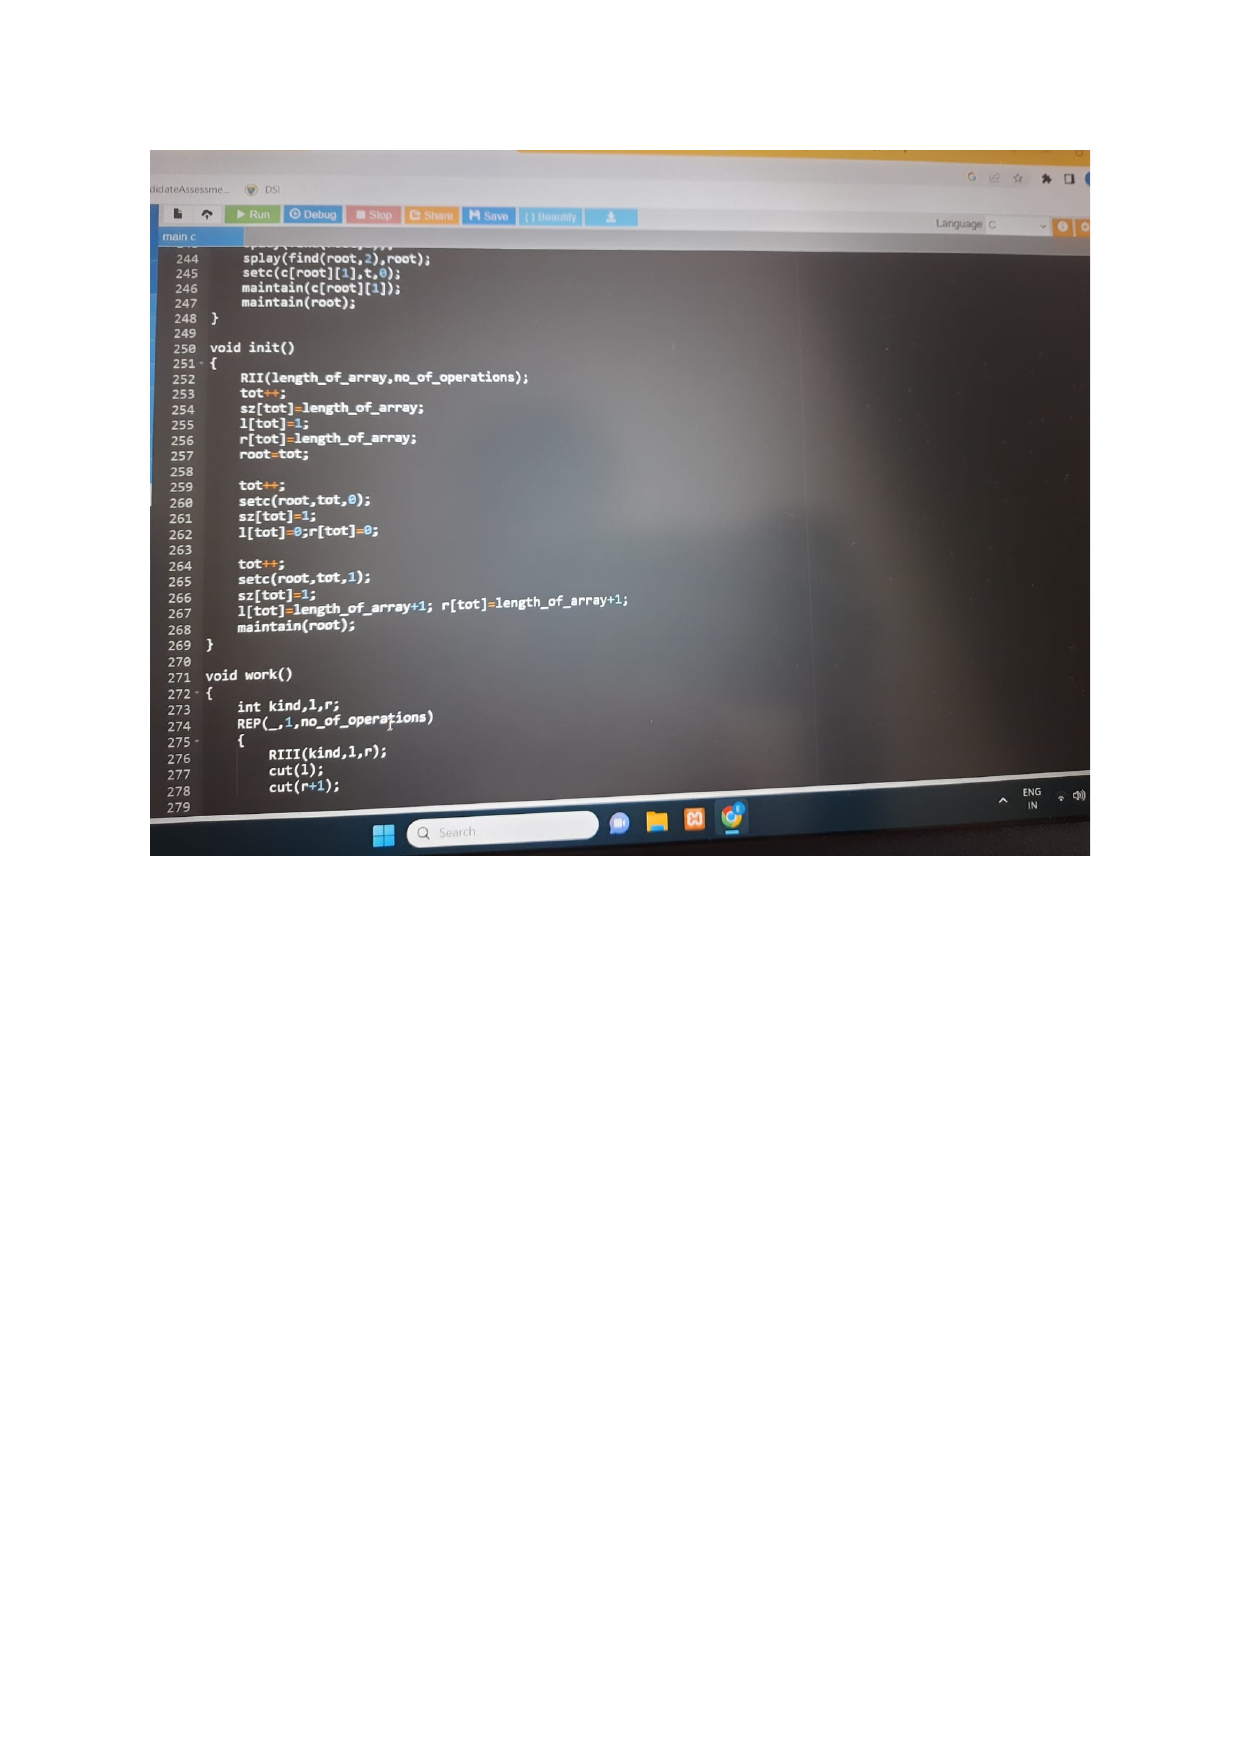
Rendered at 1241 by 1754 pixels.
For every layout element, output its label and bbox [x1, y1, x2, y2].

picture [150, 150, 1091, 856]
